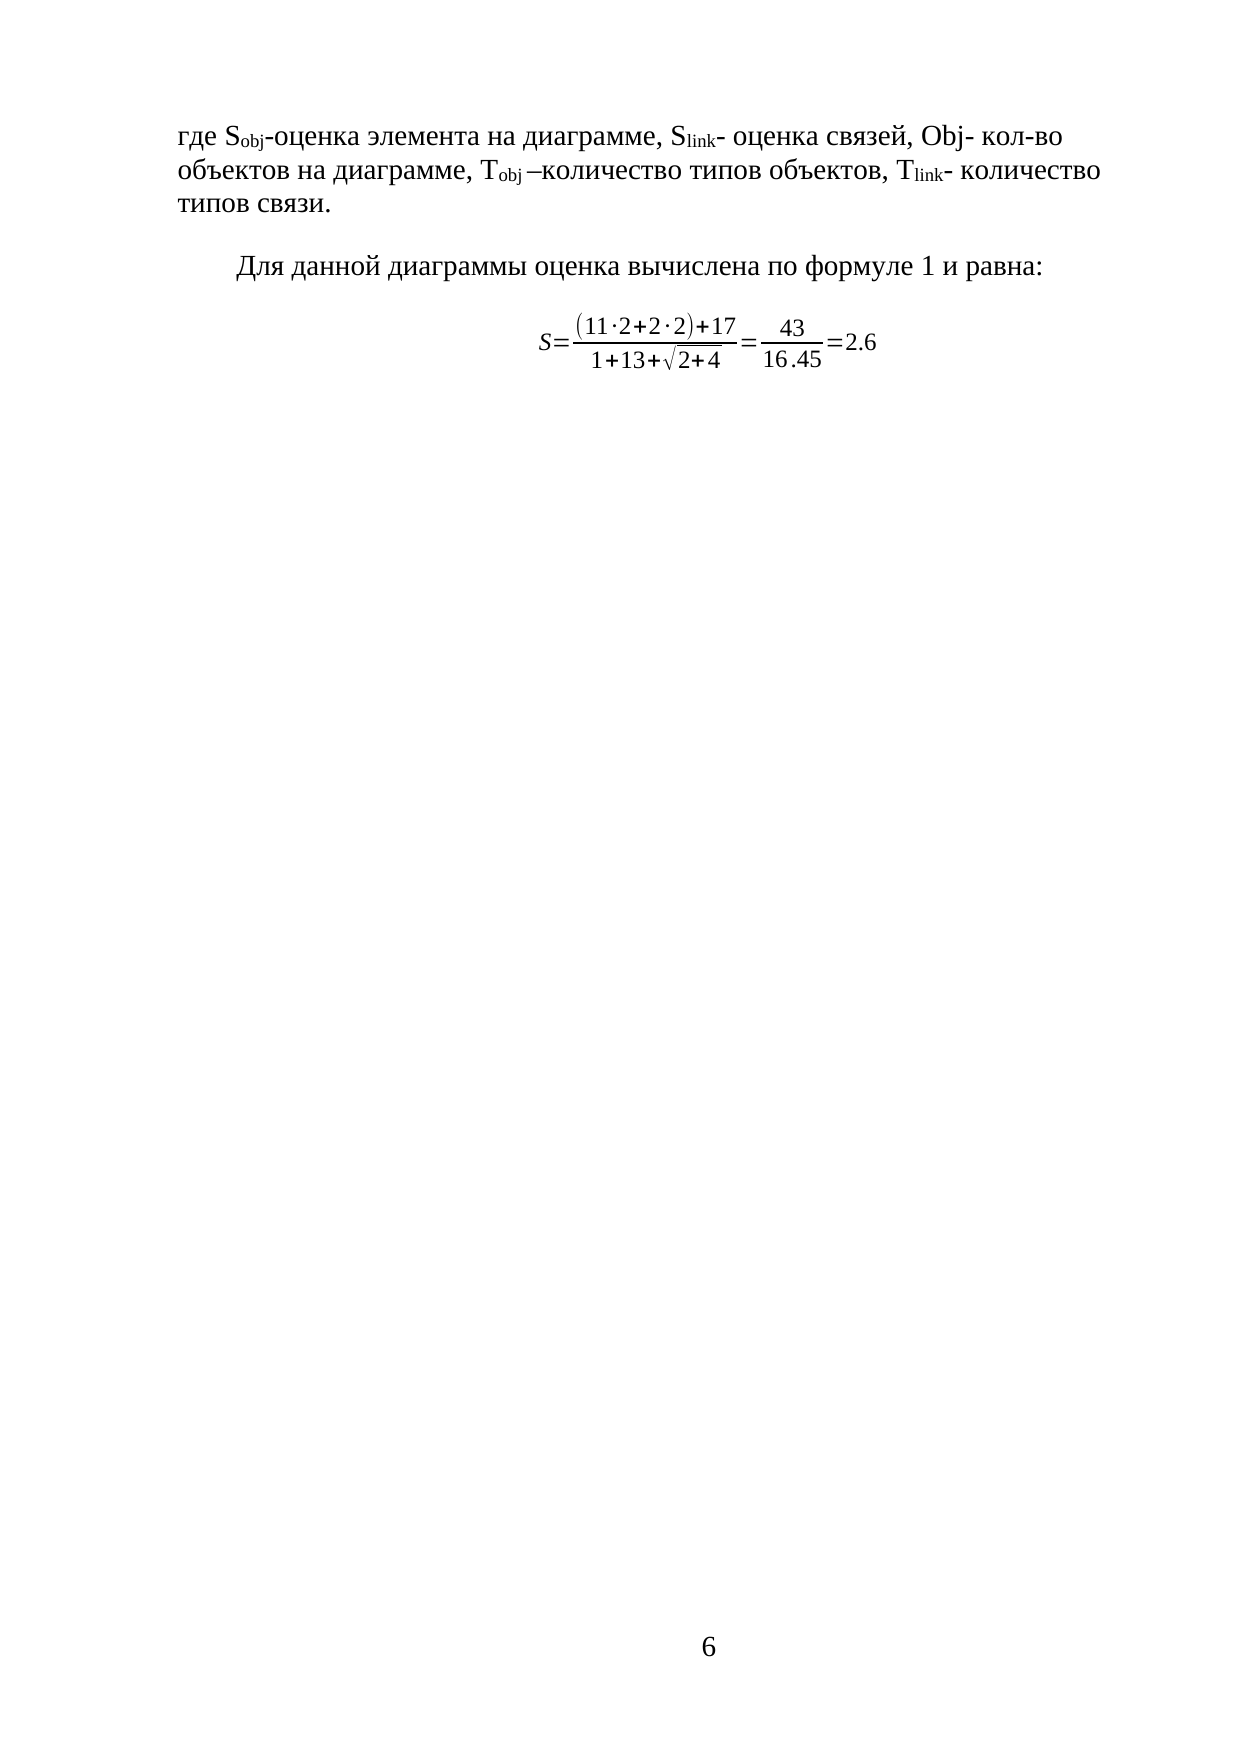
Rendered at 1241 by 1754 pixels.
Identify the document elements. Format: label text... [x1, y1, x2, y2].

text где Sobj-оценка элемента на диаграмме, Slink- оценка связей, Оbj- кол-во объектов на диаграмме, Tobj –количество типов объектов, Tlink- количество типов связи. [177, 118, 1152, 219]
text Для данной диаграммы оценка вычислена по формуле 1 и равна: [177, 248, 1152, 282]
